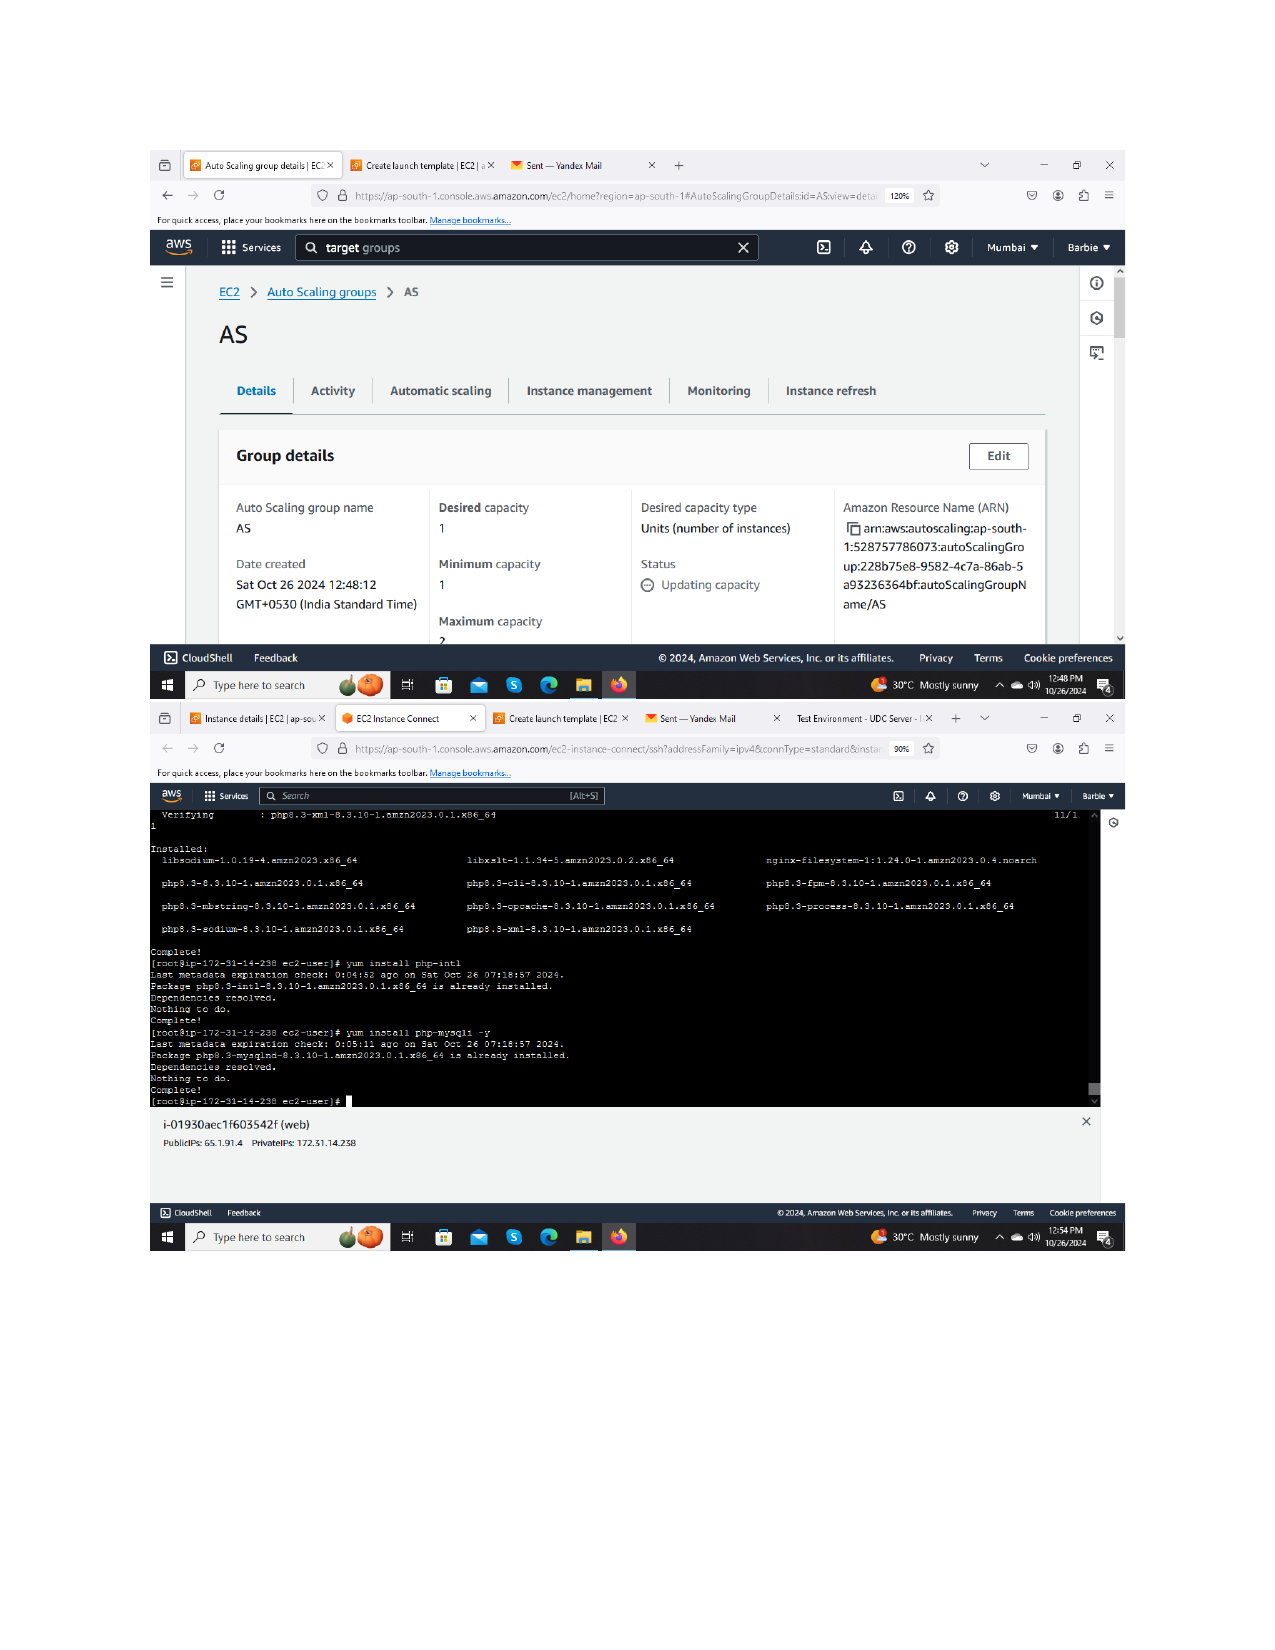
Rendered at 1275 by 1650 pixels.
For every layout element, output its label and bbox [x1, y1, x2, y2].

picture [150, 150, 1125, 699]
picture [150, 702, 1125, 1251]
